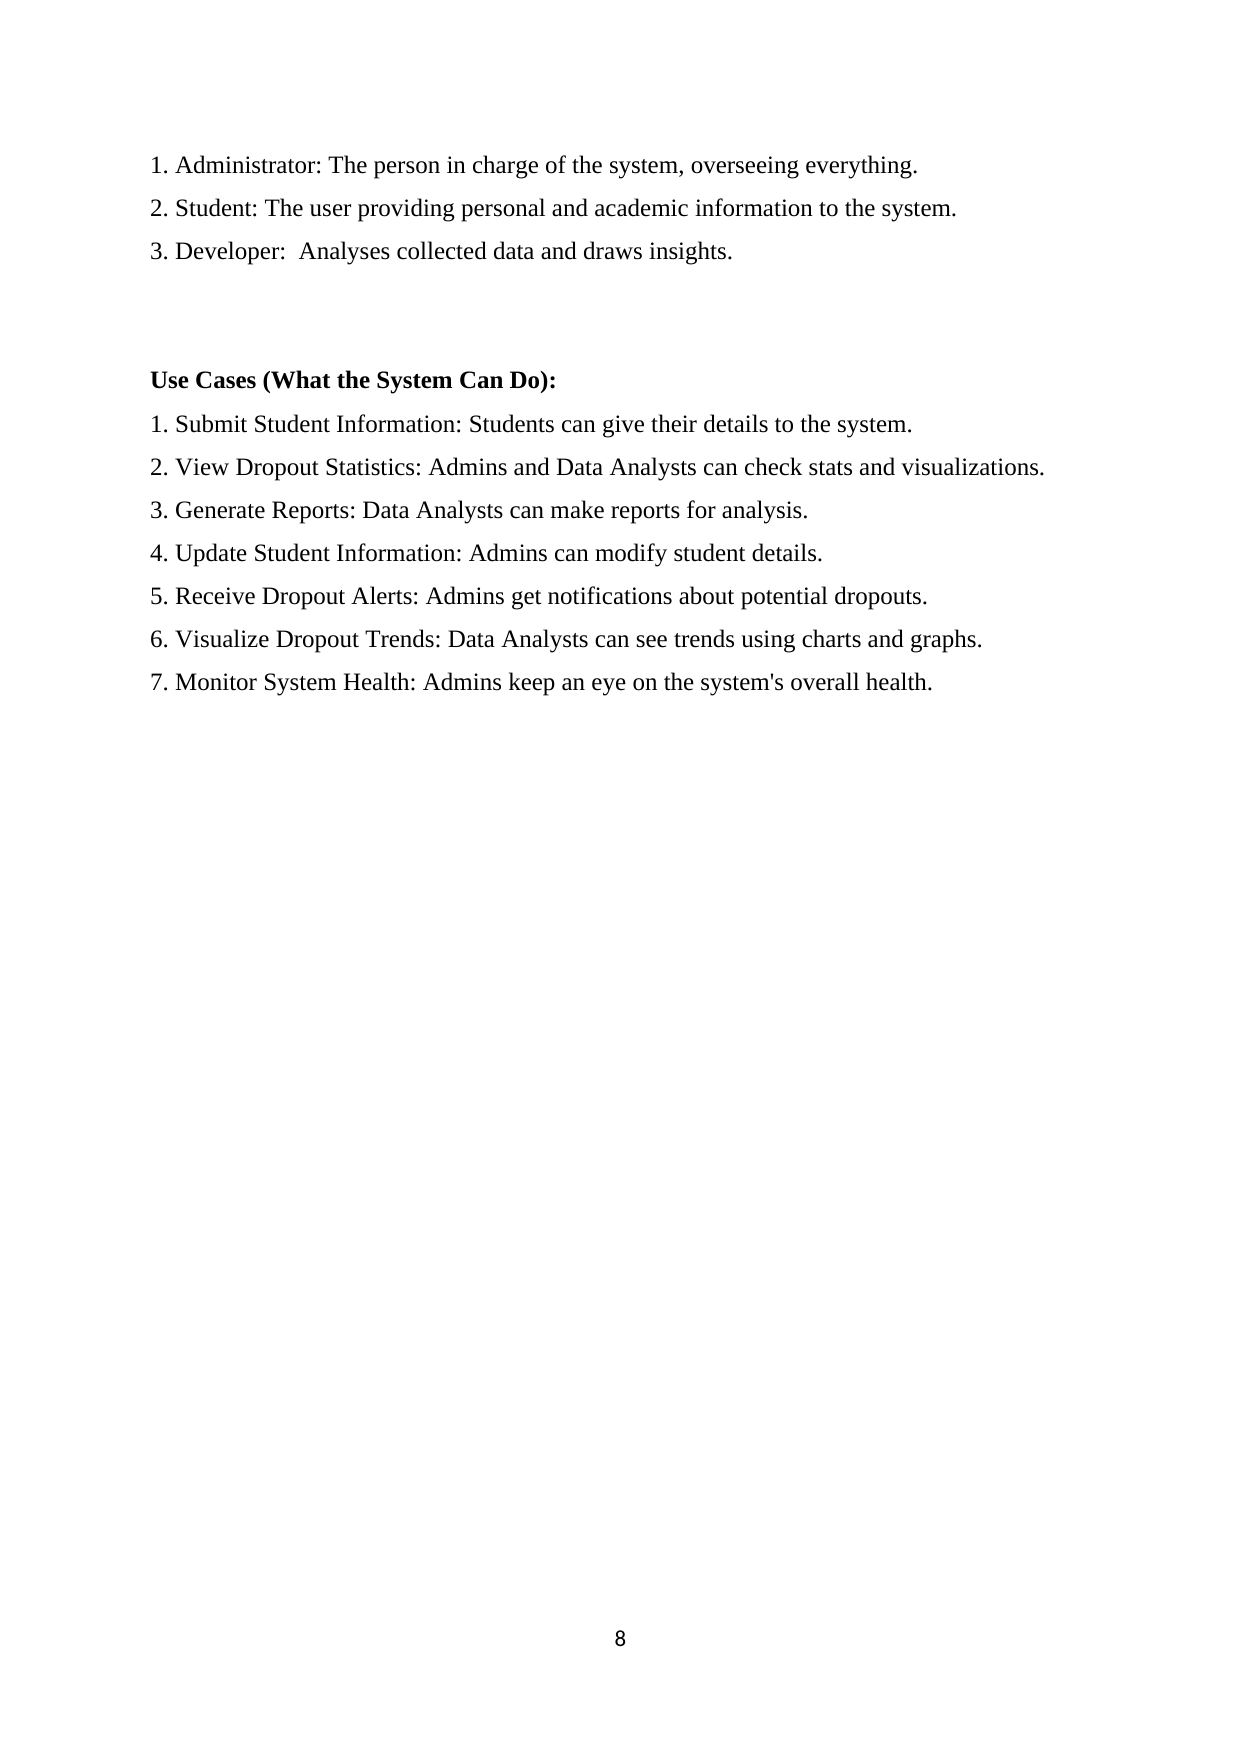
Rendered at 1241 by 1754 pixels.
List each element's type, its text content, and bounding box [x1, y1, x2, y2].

text 6. Visualize Dropout Trends: Data Analysts can see trends using charts and graphs. [150, 624, 1090, 653]
text 1. Administrator: The person in charge of the system, overseeing everything. [150, 150, 1090, 179]
text 1. Submit Student Information: Students can give their details to the system. [150, 409, 1090, 437]
text Use Cases (What the System Can Do): [150, 366, 1090, 394]
text 2. Student: The user providing personal and academic information to the system. [150, 193, 1090, 222]
text 2. View Dropout Statistics: Admins and Data Analysts can check stats and visualizations. [150, 452, 1090, 481]
text 7. Monitor System Health: Admins keep an eye on the system's overall health. [150, 667, 1090, 696]
text 5. Receive Dropout Alerts: Admins get notifications about potential dropouts. [150, 581, 1090, 610]
text 3. Developer: Analyses collected data and draws insights. [150, 236, 1090, 265]
text 3. Generate Reports: Data Analysts can make reports for analysis. [150, 495, 1090, 524]
text 4. Update Student Information: Admins can modify student details. [150, 538, 1090, 567]
